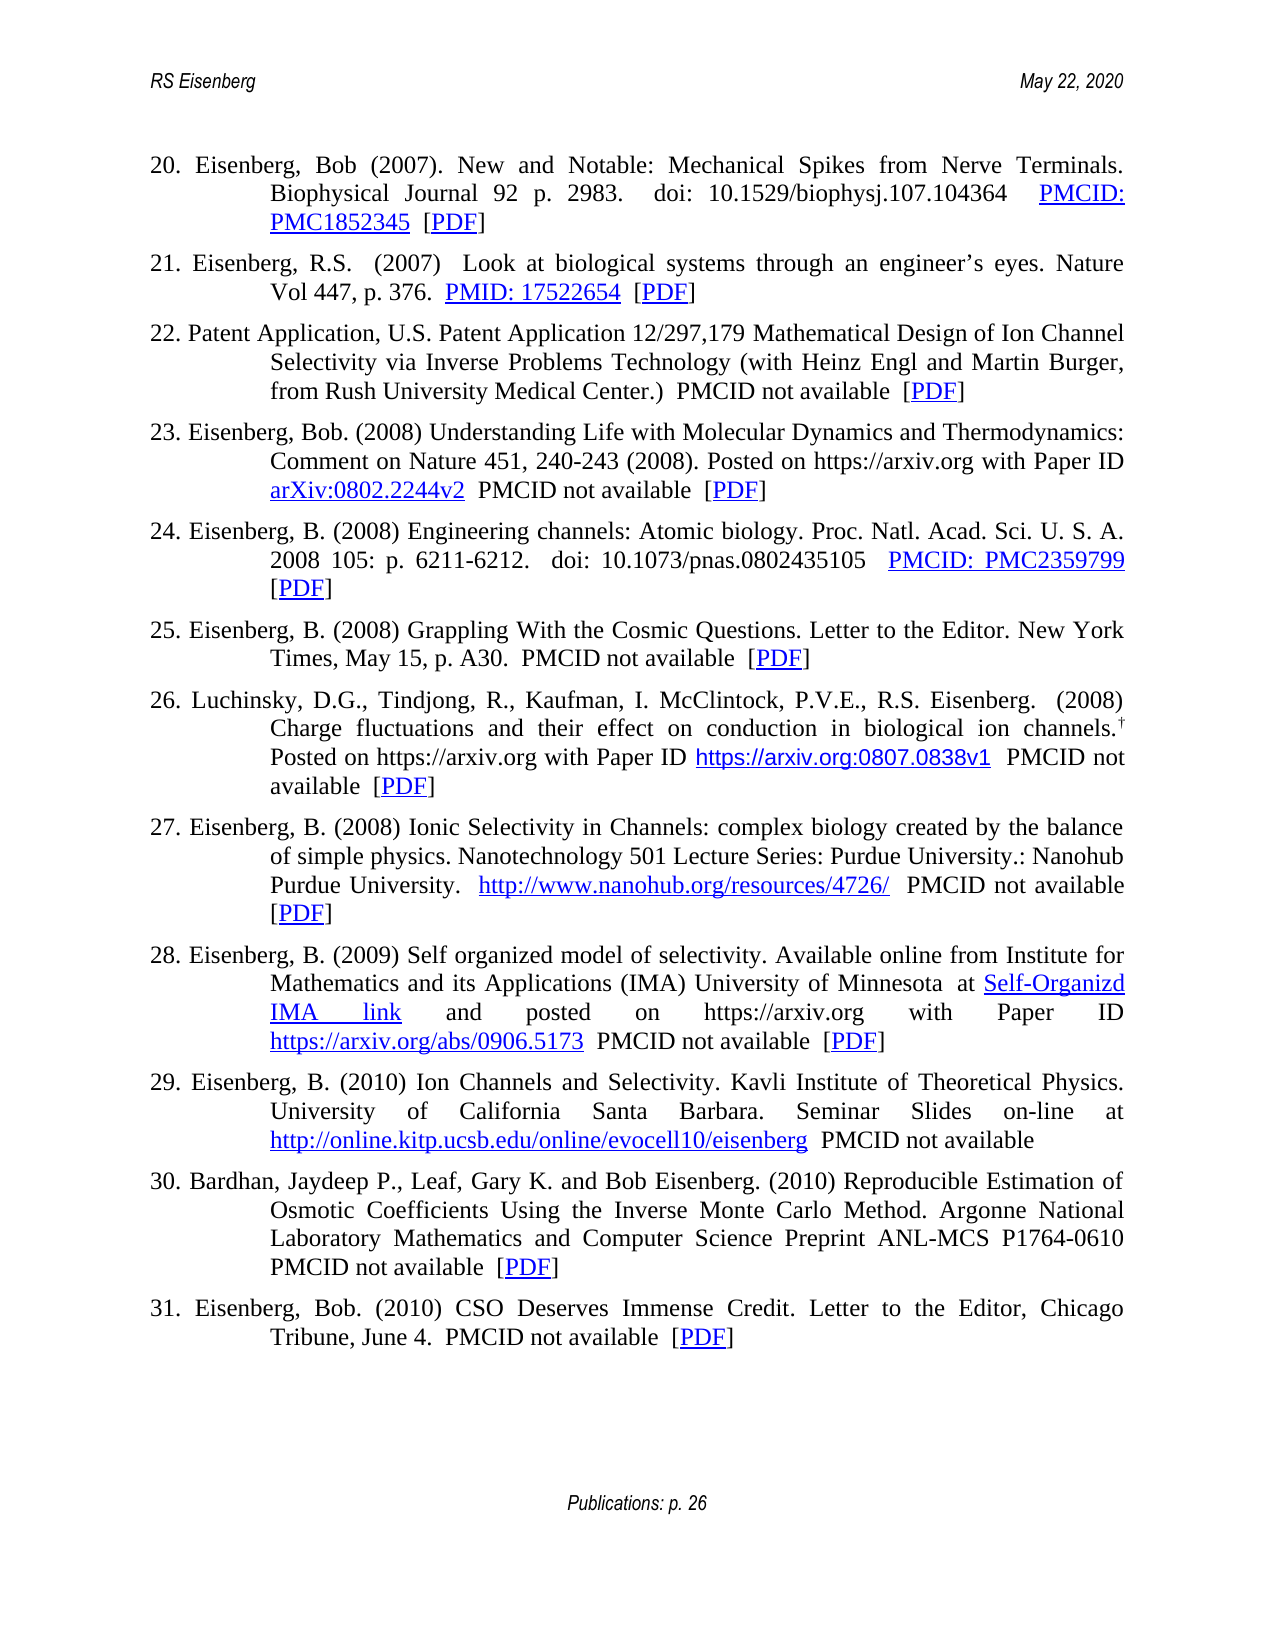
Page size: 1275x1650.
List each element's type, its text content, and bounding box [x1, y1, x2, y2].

text 29. Eisenberg, B. (2010) Ion Channels and Selectivity. Kavli Institute of Theoretical Physics. University of California Santa Barbara. Seminar Slides on-line at http://online.kitp.ucsb.edu/online/evocell10/eisenberg PMCID not available [150, 1067, 1125, 1153]
text 23. Eisenberg, Bob. (2008) Understanding Life with Molecular Dynamics and Thermodynamics: Comment on Nature 451, 240-243 (2008). Posted on https://arxiv.org with Paper ID arXiv:0802.2244v2 PMCID not available [PDF] [150, 417, 1125, 503]
text 27. Eisenberg, B. (2008) Ionic Selectivity in Channels: complex biology created by the balance of simple physics. Nanotechnology 501 Lecture Series: Purdue University.: Nanohub Purdue University. http://www.nanohub.org/resources/4726/ PMCID not available [PDF] [150, 812, 1125, 927]
text 30. Bardhan, Jaydeep P., Leaf, Gary K. and Bob Eisenberg. (2010) Reproducible Estimation of Osmotic Coefficients Using the Inverse Monte Carlo Method. Argonne National Laboratory Mathematics and Computer Science Preprint ANL-MCS P1764-0610 PMCID not available [PDF] [150, 1166, 1125, 1281]
text 24. Eisenberg, B. (2008) Engineering channels: Atomic biology. Proc. Natl. Acad. Sci. U. S. A. 2008 105: p. 6211-6212. doi: 10.1073/pnas.0802435105 PMCID: PMC2359799 [PDF] [150, 516, 1125, 602]
text 20. Eisenberg, Bob (2007). New and Notable: Mechanical Spikes from Nerve Terminals. Biophysical Journal 92 p. 2983. doi: 10.1529/biophysj.107.104364 PMCID: PMC1852345 [PDF] [150, 150, 1125, 236]
text 22. Patent Application, U.S. Patent Application 12/297,179 Mathematical Design of Ion Channel Selectivity via Inverse Problems Technology (with Heinz Engl and Martin Burger, from Rush University Medical Center.) PMCID not available [PDF] [150, 318, 1125, 405]
text 31. Eisenberg, Bob. (2010) CSO Deserves Immense Credit. Letter to the Editor, Chicago Tribune, June 4. PMCID not available [PDF] [150, 1293, 1125, 1351]
text 26. Luchinsky, D.G., Tindjong, R., Kaufman, I. McClintock, P.V.E., R.S. Eisenberg. (2008) Charge fluctuations and their effect on conduction in biological ion channels.† Posted on https://arxiv.org with Paper ID https://arxiv.org:0807.0838v1 PMCID not available [PDF] [150, 685, 1125, 800]
text 28. Eisenberg, B. (2009) Self organized model of selectivity. Available online from Institute for Mathematics and its Applications (IMA) University of Minnesota at Self-Organizd IMA link and posted on https://arxiv.org with Paper ID https://arxiv.org/abs/0906.5173 PMCID not available [PDF] [150, 940, 1125, 1055]
text 21. Eisenberg, R.S. (2007) Look at biological systems through an engineer’s eyes. Nature Vol 447, p. 376. PMID: 17522654 [PDF] [150, 248, 1125, 306]
text 25. Eisenberg, B. (2008) Grappling With the Cosmic Questions. Letter to the Editor. New York Times, May 15, p. A30. PMCID not available [PDF] [150, 615, 1125, 672]
